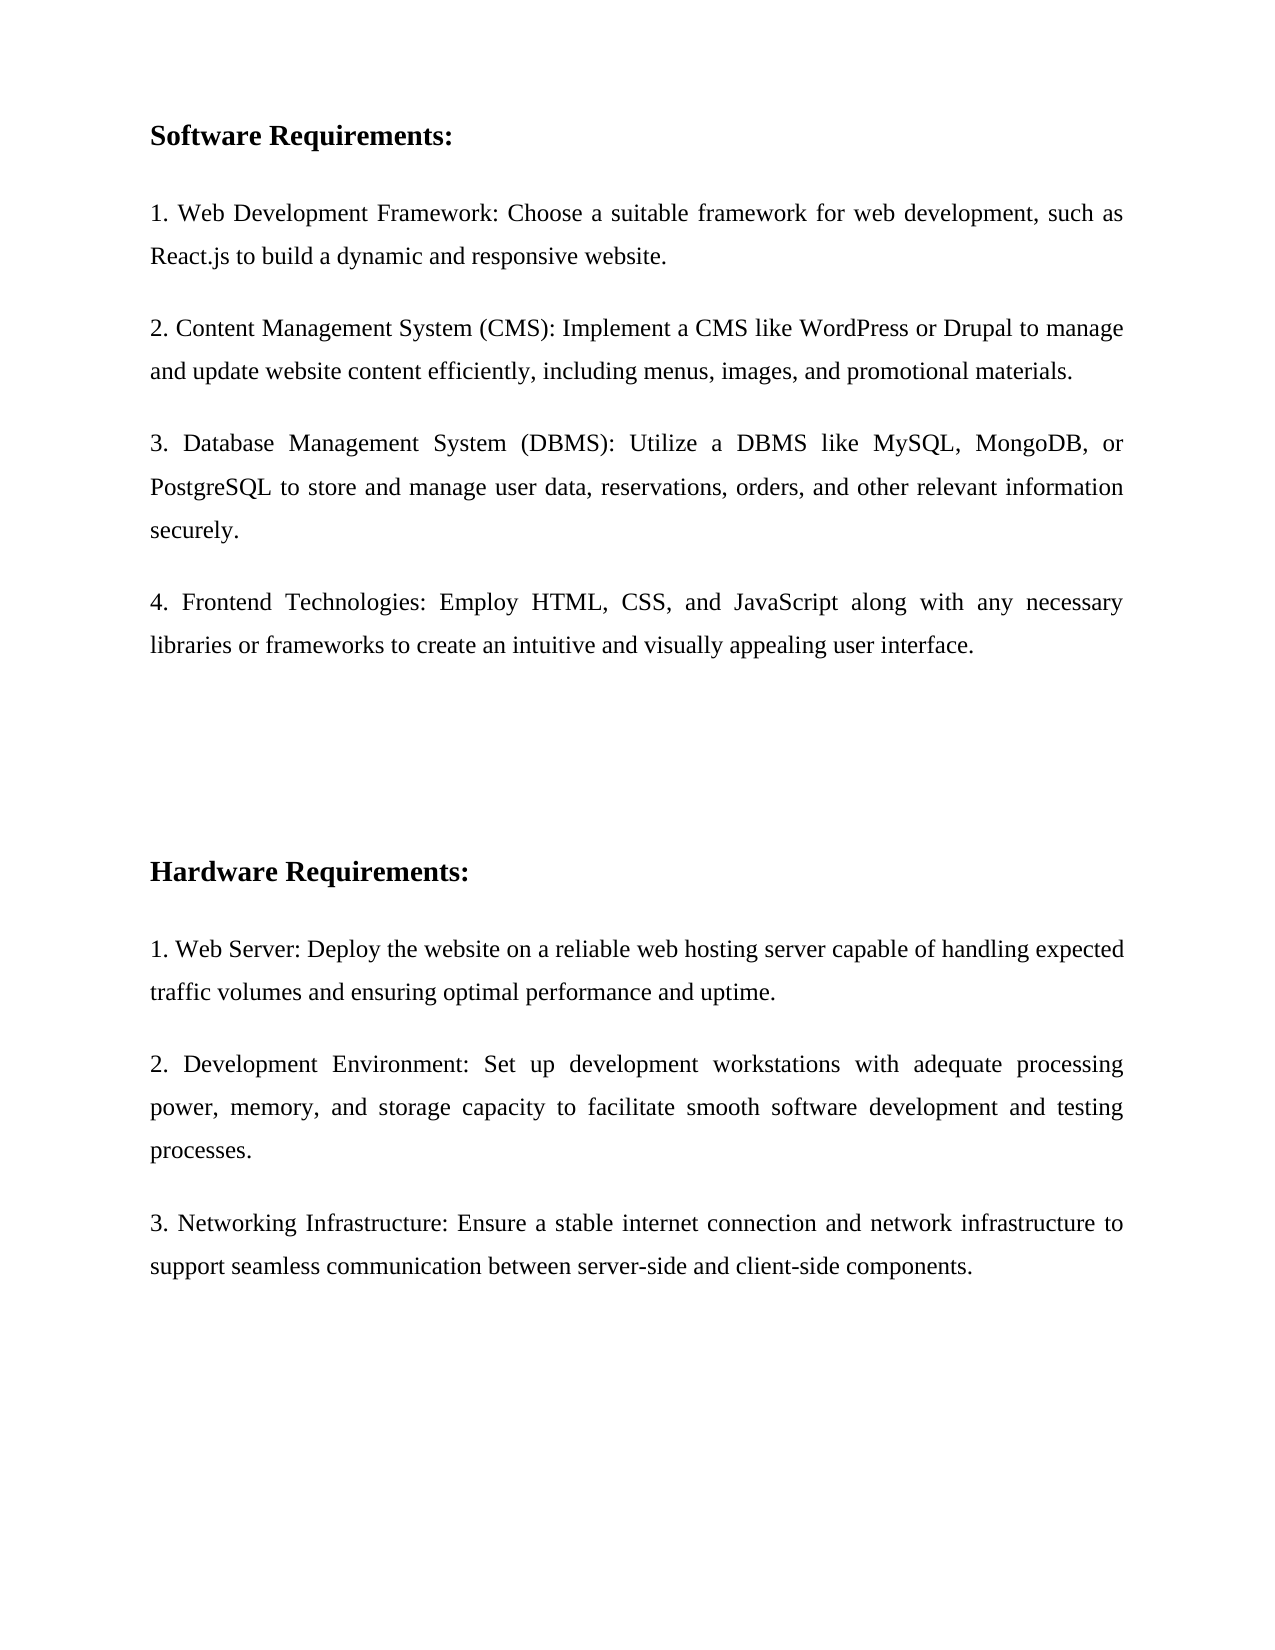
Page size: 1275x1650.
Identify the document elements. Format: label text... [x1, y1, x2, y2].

text Software Requirements: [150, 118, 1125, 152]
text 4. Frontend Technologies: Employ HTML, CSS, and JavaScript along with any necessary libraries or frameworks to create an intuitive and visually appealing user interface. [150, 587, 1125, 659]
text 3. Networking Infrastructure: Ensure a stable internet connection and network infrastructure to support seamless communication between server-side and client-side components. [150, 1208, 1125, 1279]
text Hardware Requirements: [150, 854, 1125, 888]
text 1. Web Server: Deploy the website on a reliable web hosting server capable of handling expected traffic volumes and ensuring optimal performance and uptime. [150, 934, 1125, 1006]
text 2. Content Management System (CMS): Implement a CMS like WordPress or Drupal to manage and update website content efficiently, including menus, images, and promotional materials. [150, 313, 1125, 385]
text 1. Web Development Framework: Choose a suitable framework for web development, such as React.js to build a dynamic and responsive website. [150, 198, 1125, 269]
text 2. Development Environment: Set up development workstations with adequate processing power, memory, and storage capacity to facilitate smooth software development and testing processes. [150, 1049, 1125, 1164]
text 3. Database Management System (DBMS): Utilize a DBMS like MySQL, MongoDB, or PostgreSQL to store and manage user data, reservations, orders, and other relevant information securely. [150, 428, 1125, 543]
